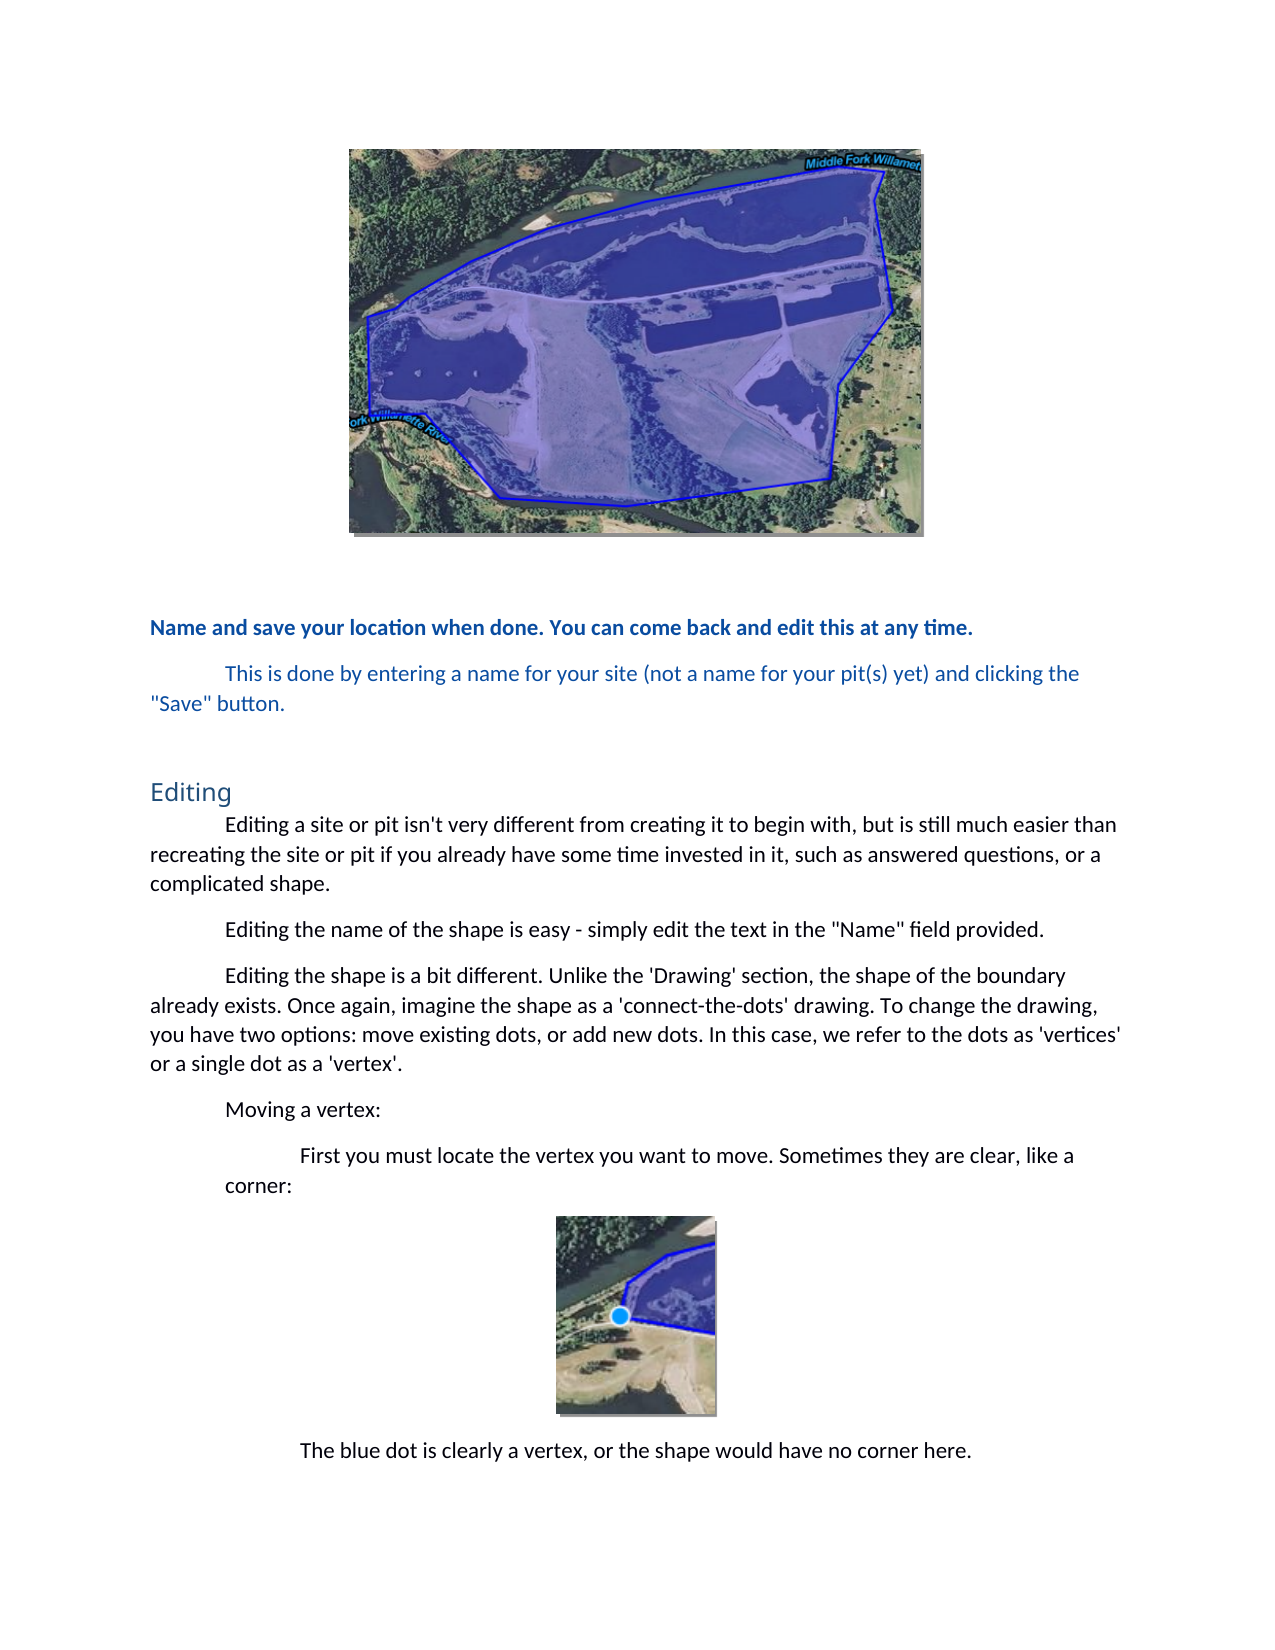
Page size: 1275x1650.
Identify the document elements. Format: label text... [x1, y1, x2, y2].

picture [556, 1216, 715, 1414]
text Editing the shape is a bit different. Unlike the 'Drawing' section, the shape of the boundary already exists. Once again, imagine the shape as a 'connect-the-dots' drawing. To change the drawing, you have two options: move existing dots, or add new dots. In this case, we refer to the dots as 'vertices' or a single dot as a 'vertex'. [150, 961, 1125, 1077]
text Moving a vertex: [150, 1096, 1125, 1123]
text The blue dot is clearly a vertex, or the shape would have no corner here. [225, 1436, 1125, 1464]
text Editing the name of the shape is easy - simply edit the text in the "Name" field provided. [150, 915, 1125, 943]
picture [349, 149, 921, 533]
subtitle Editing [150, 775, 1125, 809]
text First you must locate the vertex you want to move. Sometimes they are clear, like a corner: [225, 1142, 1125, 1199]
text Editing a site or pit isn't very different from creating it to begin with, but is still much easier than recreating the site or pit if you already have some time invested in it, such as answered questions, or a complicated shape. [150, 811, 1125, 897]
text This is done by entering a name for your site (not a name for your pit(s) yet) and clicking the "Save" button. [150, 659, 1125, 717]
text Name and save your location when done. You can come back and edit this at any time. [150, 584, 1125, 641]
